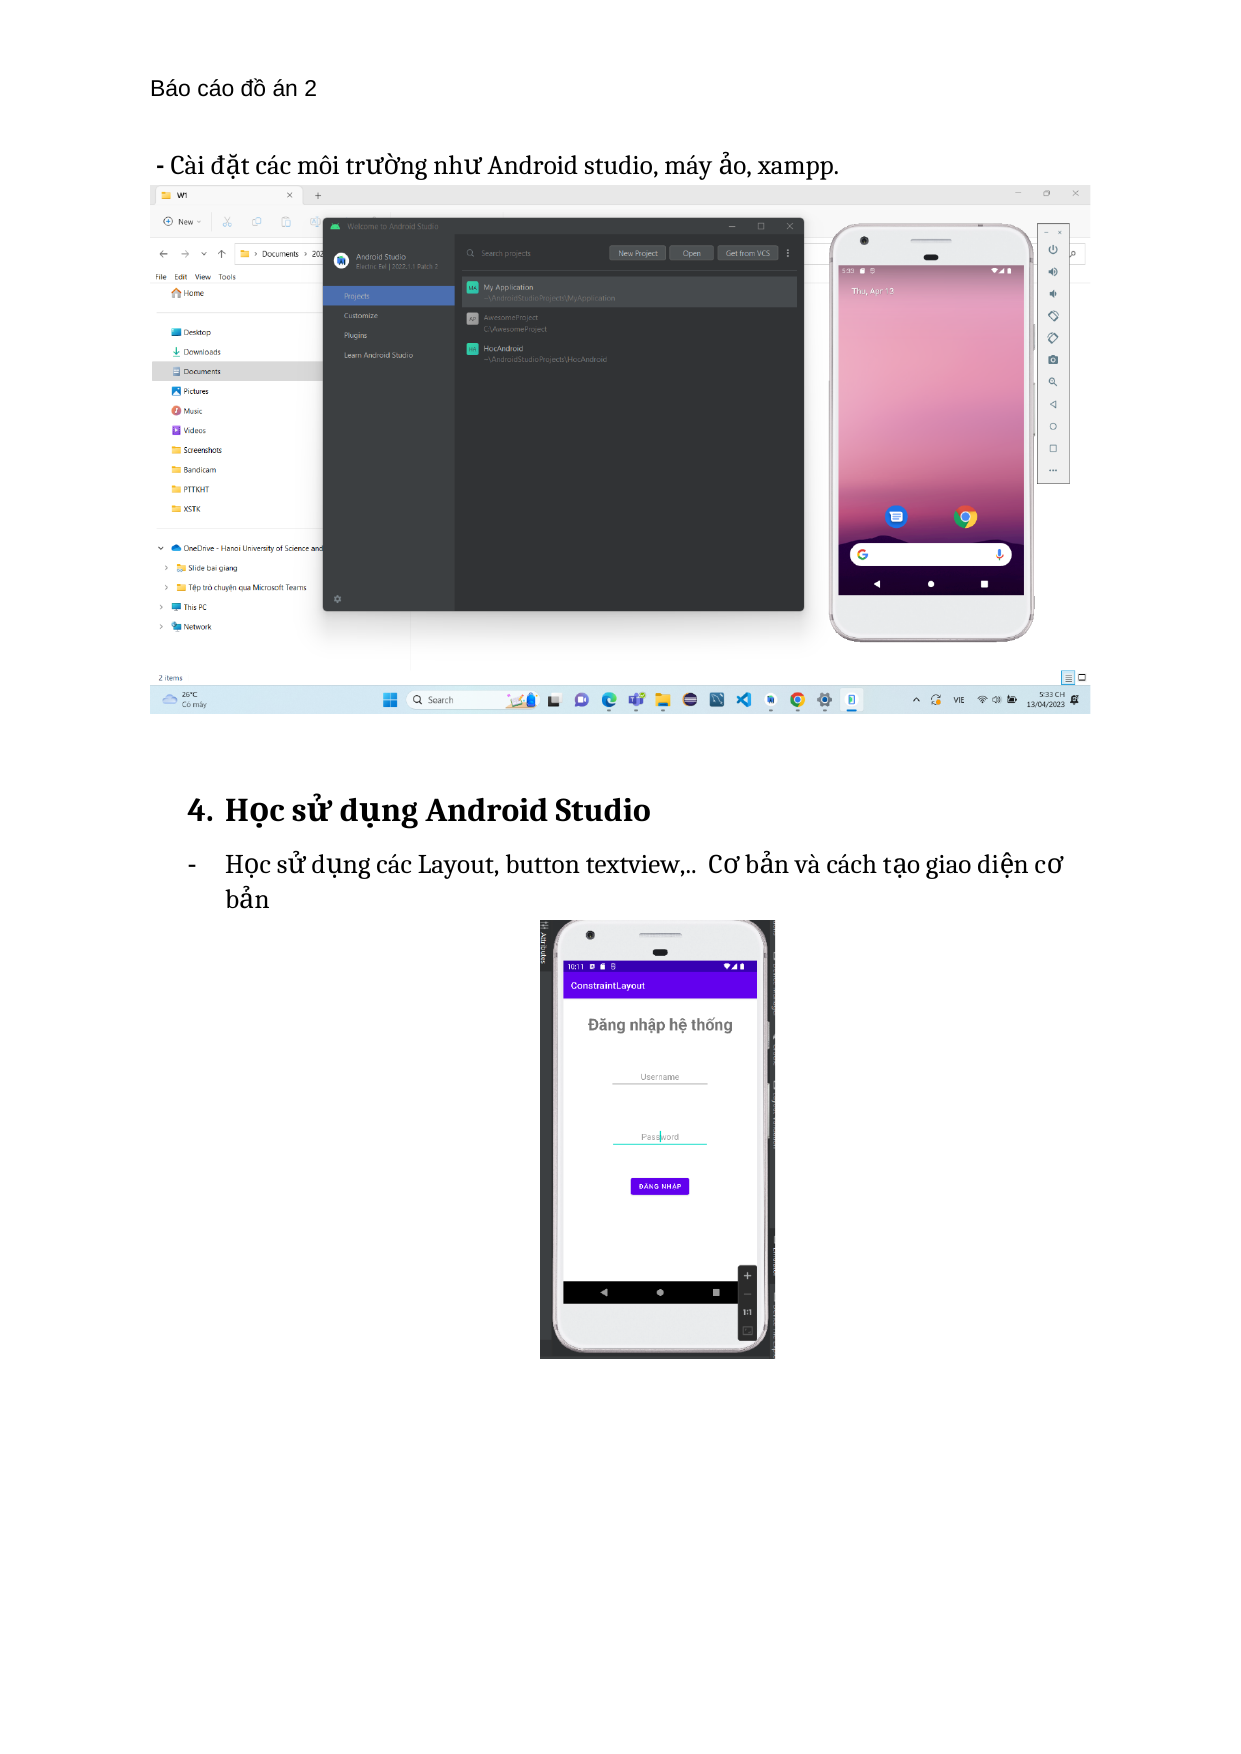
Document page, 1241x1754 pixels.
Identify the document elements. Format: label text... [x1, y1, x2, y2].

picture [540, 920, 775, 1359]
text - Cài đặt các môi trường như Android studio, máy ảo, xampp. [150, 150, 1090, 185]
list Học sử dụng các Layout, button textview,.. Cơ bản và cách tạo giao diện cơ bản [187, 848, 1090, 916]
picture [150, 185, 1091, 714]
subtitle Học sử dụng Android Studio [187, 791, 1090, 829]
